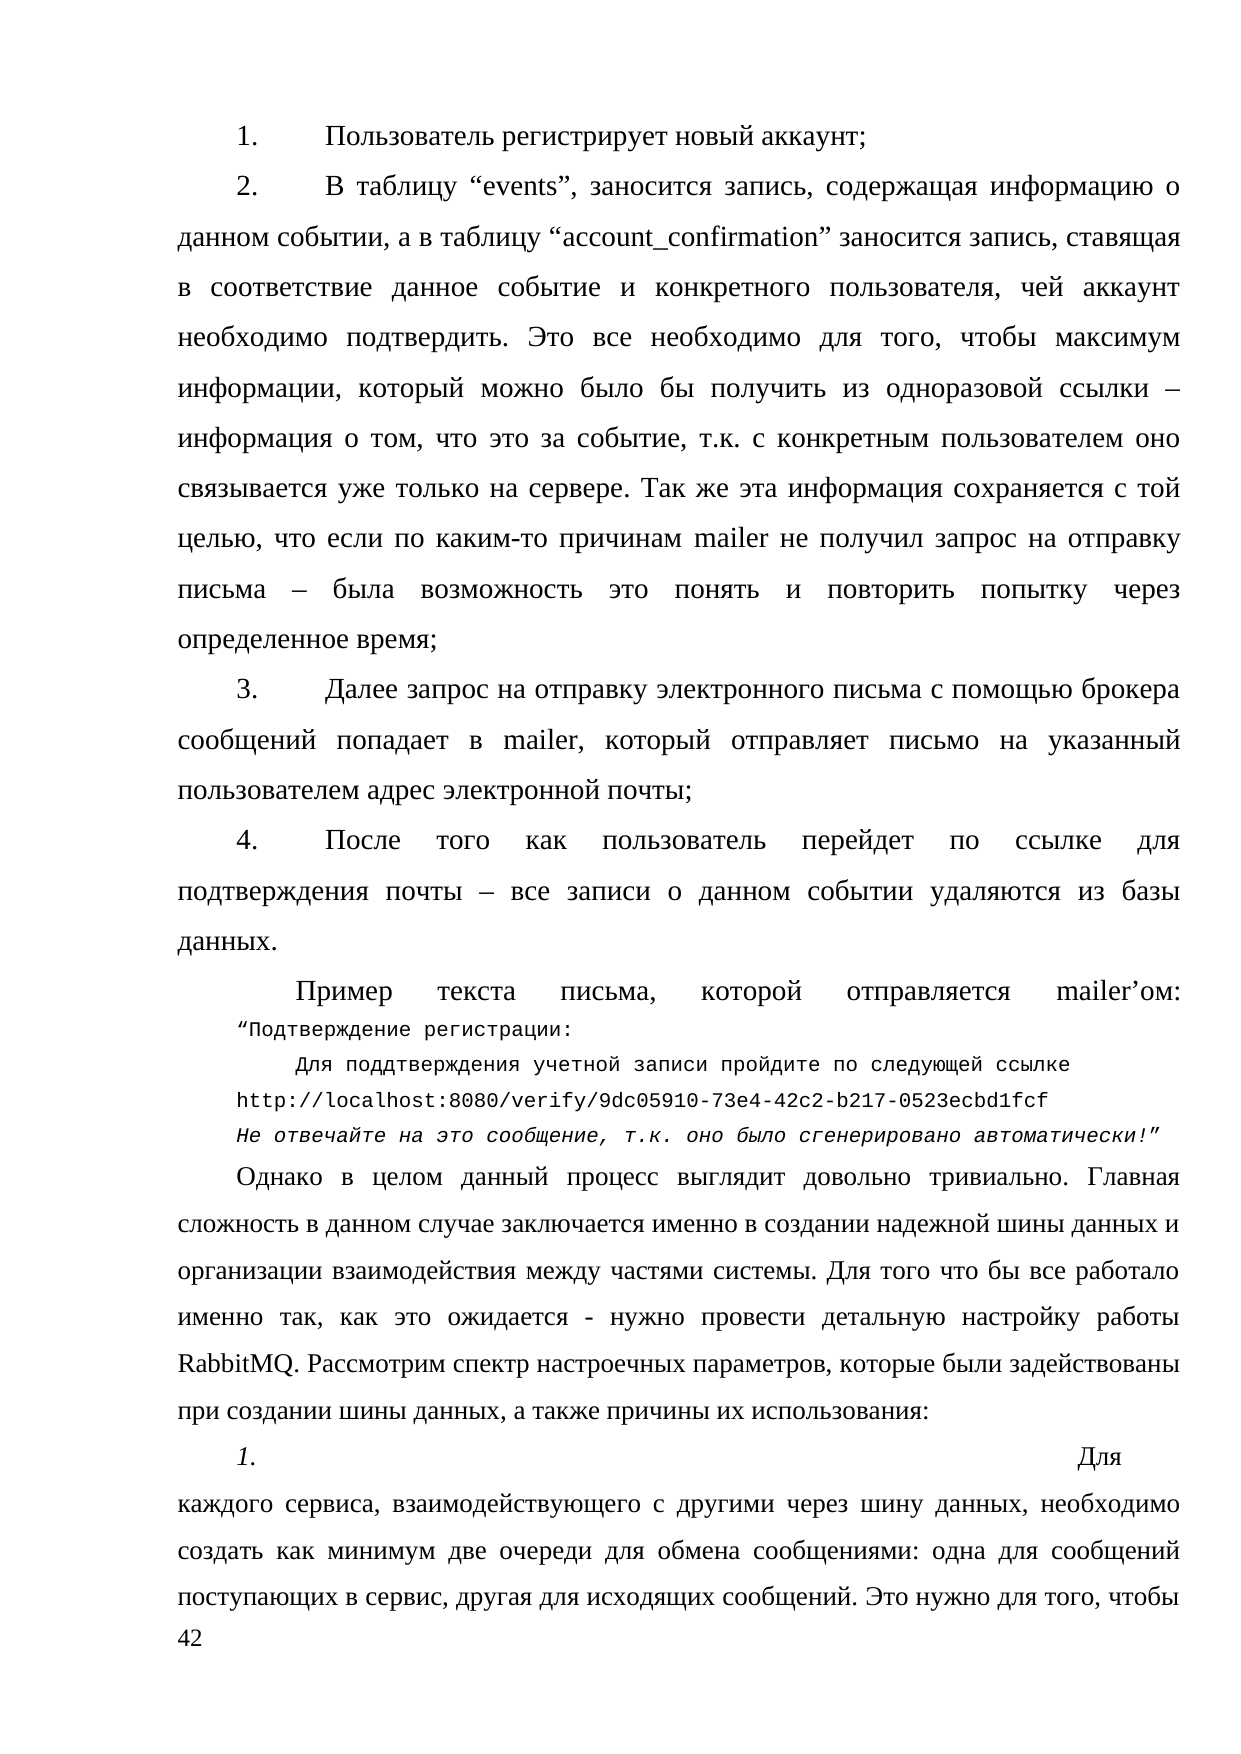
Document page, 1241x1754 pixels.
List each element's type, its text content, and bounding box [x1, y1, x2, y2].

text Для поддтверждения учетной записи пройдите по следующей ссылке http://localhost:8080/verify/9dc05910-73e4-42c2-b217-0523ecbd1fcf [236, 1054, 1181, 1113]
list После того как пользователь перейдет по ссылке для подтверждения почты – все записи о данном событии удаляются из базы данных. [177, 822, 1181, 957]
list Пользователь регистрирует новый аккаунт; [177, 118, 1181, 152]
text Пример текста письма, которой отправляется mailer’ом: “Подтверждение регистрации: [236, 973, 1181, 1042]
text Не отвечайте на это сообщение, т.к. оно было сгенерировано автоматически!” [177, 1125, 1181, 1149]
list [177, 1440, 1181, 1612]
list Далее запрос на отправку электронного письма с помощью брокера сообщений попадает в mailer, который отправляет письмо на указанный пользователем адрес электронной почты; [177, 672, 1181, 806]
list В таблицу “events”, заносится запись, содержащая информацию о данном событии, а в таблицу “account_confirmation” заносится запись, ставящая в соответствие данное событие и конкретного пользователя, чей аккаунт необходимо подтвердить. Это все необходимо для того, чтобы максимум информации, который можно было бы получить из одноразовой ссылки – информация о том, что это за событие, т.к. с конкретным пользователем оно связывается уже только на сервере. Так же эта информация сохраняется с той целью, что если по каким-то причинам mailer не получил запрос на отправку письма – была возможность это понять и повторить попытку через определенное время; [177, 168, 1181, 655]
text Однако в целом данный процесс выглядит довольно тривиально. Главная сложность в данном случае заключается именно в создании надежной шины данных и организации взаимодействия между частями системы. Для того что бы все работало именно так, как это ожидается - нужно провести детальную настройку работы RabbitMQ. Рассмотрим спектр настроечных параметров, которые были задействованы при создании шины данных, а также причины их использования: [177, 1160, 1181, 1425]
